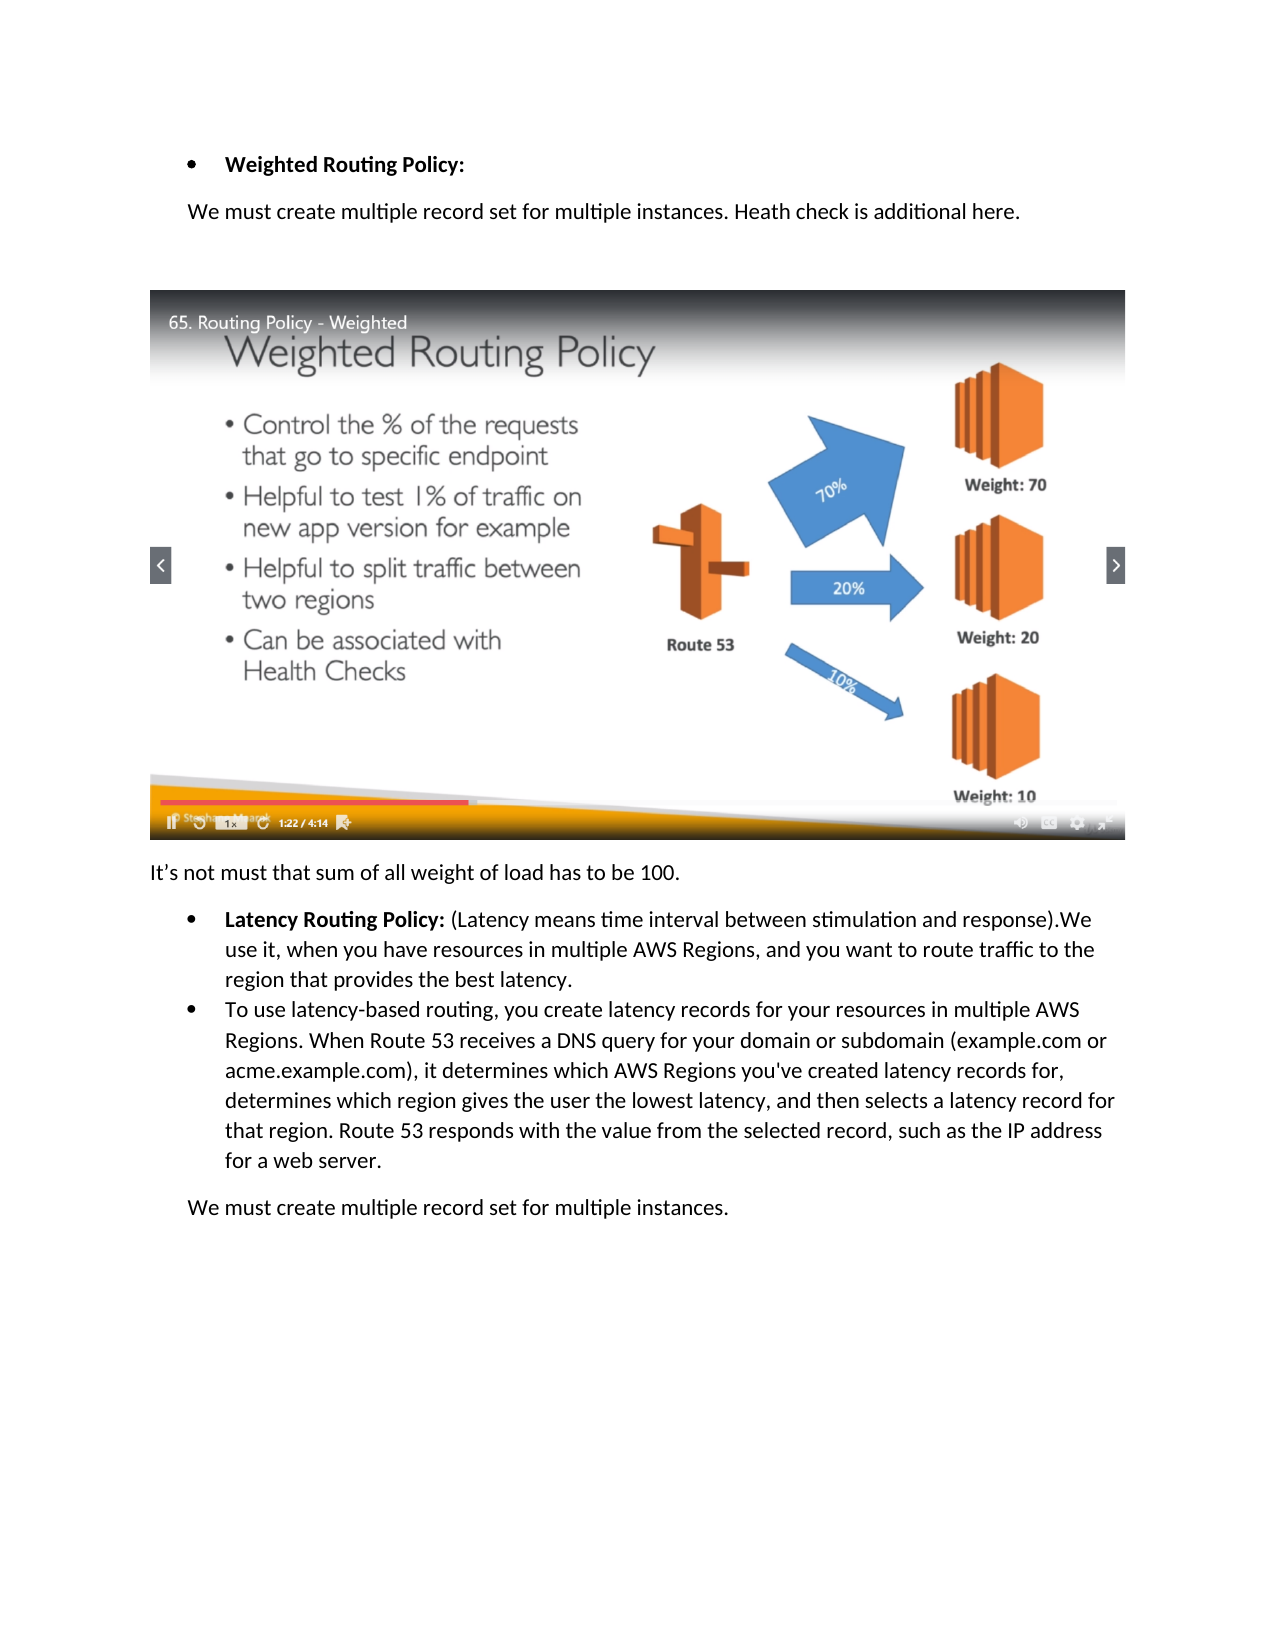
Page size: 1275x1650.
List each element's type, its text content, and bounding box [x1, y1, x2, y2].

picture [150, 290, 1125, 840]
text It’s not must that sum of all weight of load has to be 100. [150, 858, 1125, 886]
list Latency Routing Policy: (Latency means time interval between stimulation and response).We use it, when you have resources in multiple AWS Regions, and you want to route traffic to the region that provides the best latency. [187, 905, 1125, 993]
list Weighted Routing Policy: [187, 150, 1125, 178]
text We must create multiple record set for multiple instances. [187, 1193, 1125, 1221]
text We must create multiple record set for multiple instances. Heath check is additional here. [187, 197, 1125, 225]
list To use latency-based routing, you create latency records for your resources in multiple AWS Regions. When Route 53 receives a DNS query for your domain or subdomain (example.com or acme.example.com), it determines which AWS Regions you've created latency records for, determines which region gives the user the lowest latency, and then selects a latency record for that region. Route 53 responds with the value from the selected record, such as the IP address for a web server. [187, 996, 1125, 1174]
